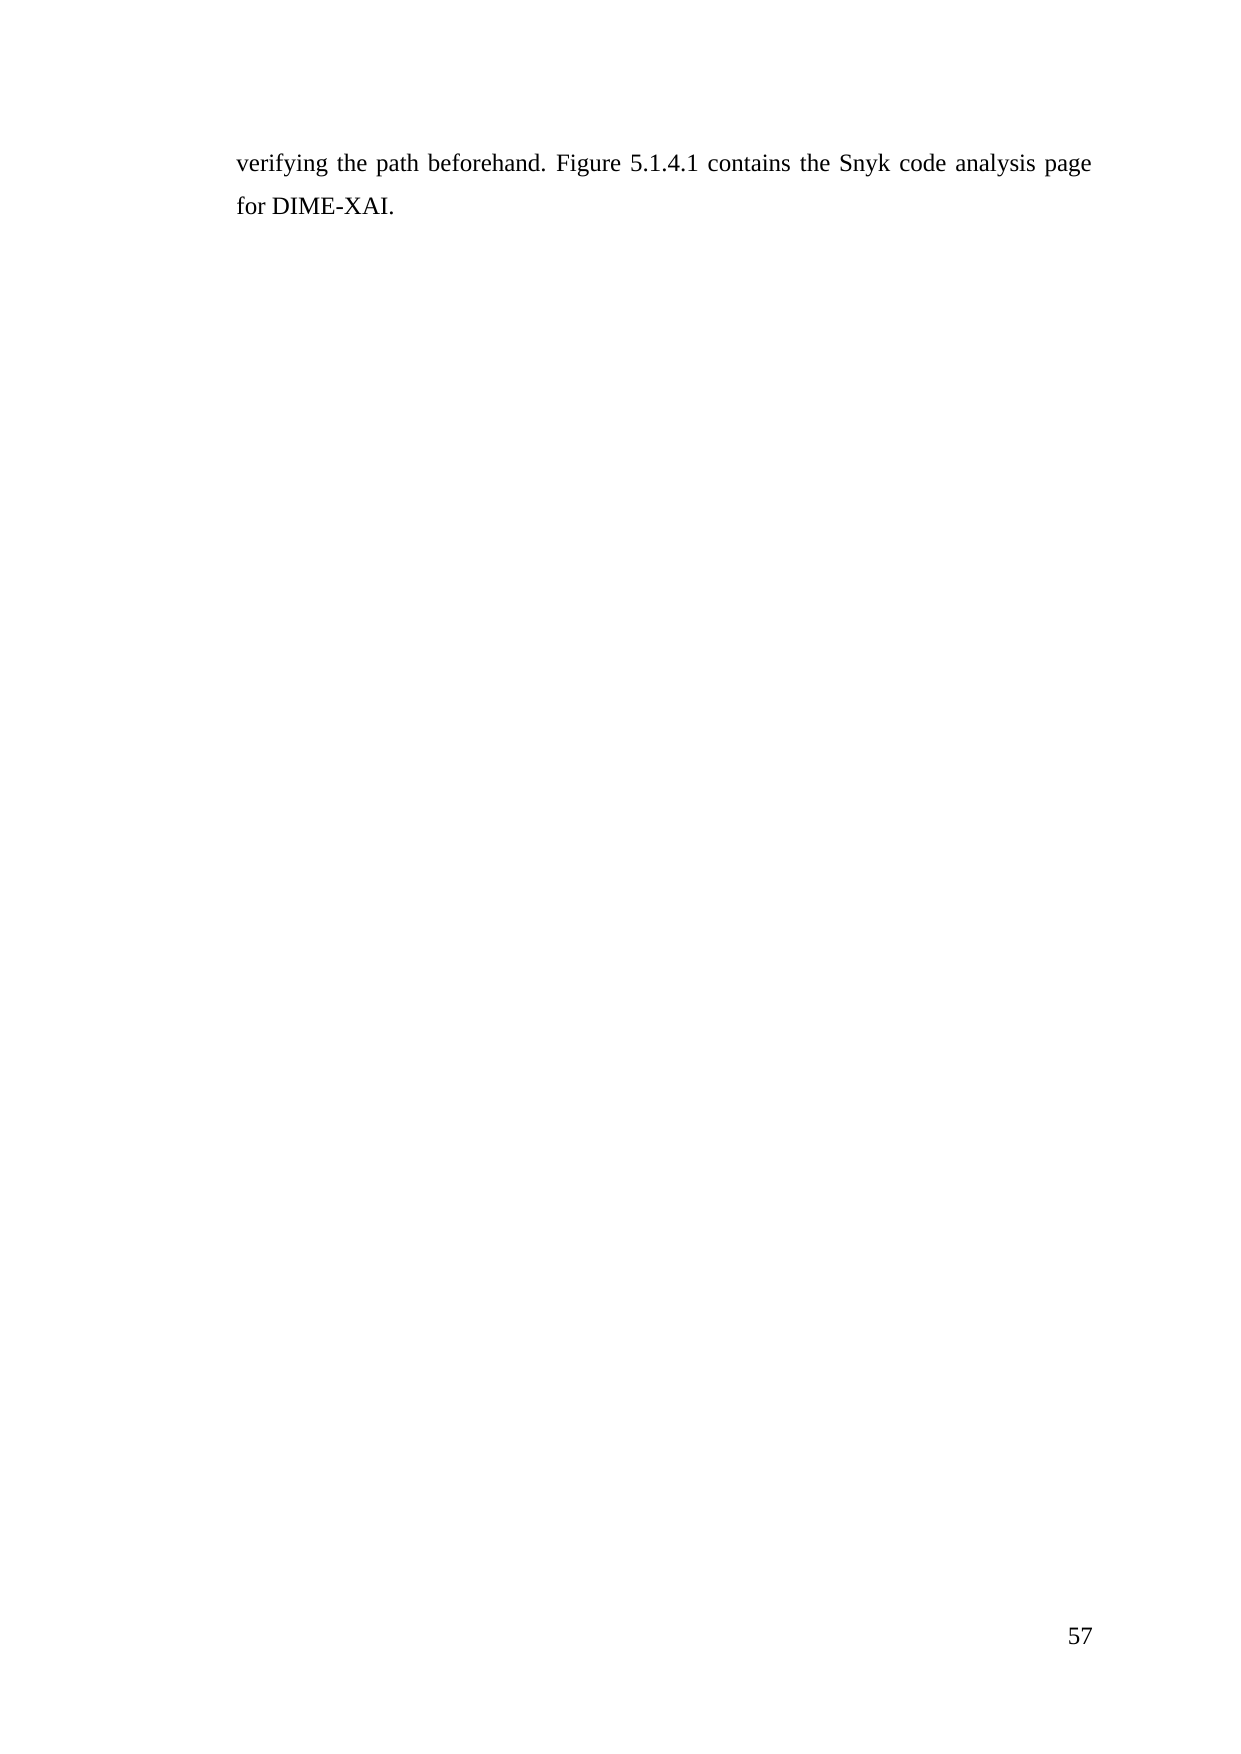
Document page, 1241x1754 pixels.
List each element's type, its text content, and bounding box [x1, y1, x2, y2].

text Snyk is a well-known vulnerability scanning and security testing tool that provides a web-based GUI to integrate public GitHub repositories free of charge. Snyk is popular among the open-source community, and Docker is a popular platform that has integrated Snyk as the primary container vulnerability scanning tool. The public GitHub repository of the open-source DIME package also utilizes Snyk and constantly looks for vulnerabilities and fixes them quickly. The most recent vulnerability that Snyk identified was a path traversal vulnerability in the DIME server caused by serving untrustworthy explanations download requests without verifying the path beforehand. Figure 5.1.4.1 contains the Snyk code analysis page for DIME-XAI. [236, 148, 1092, 219]
